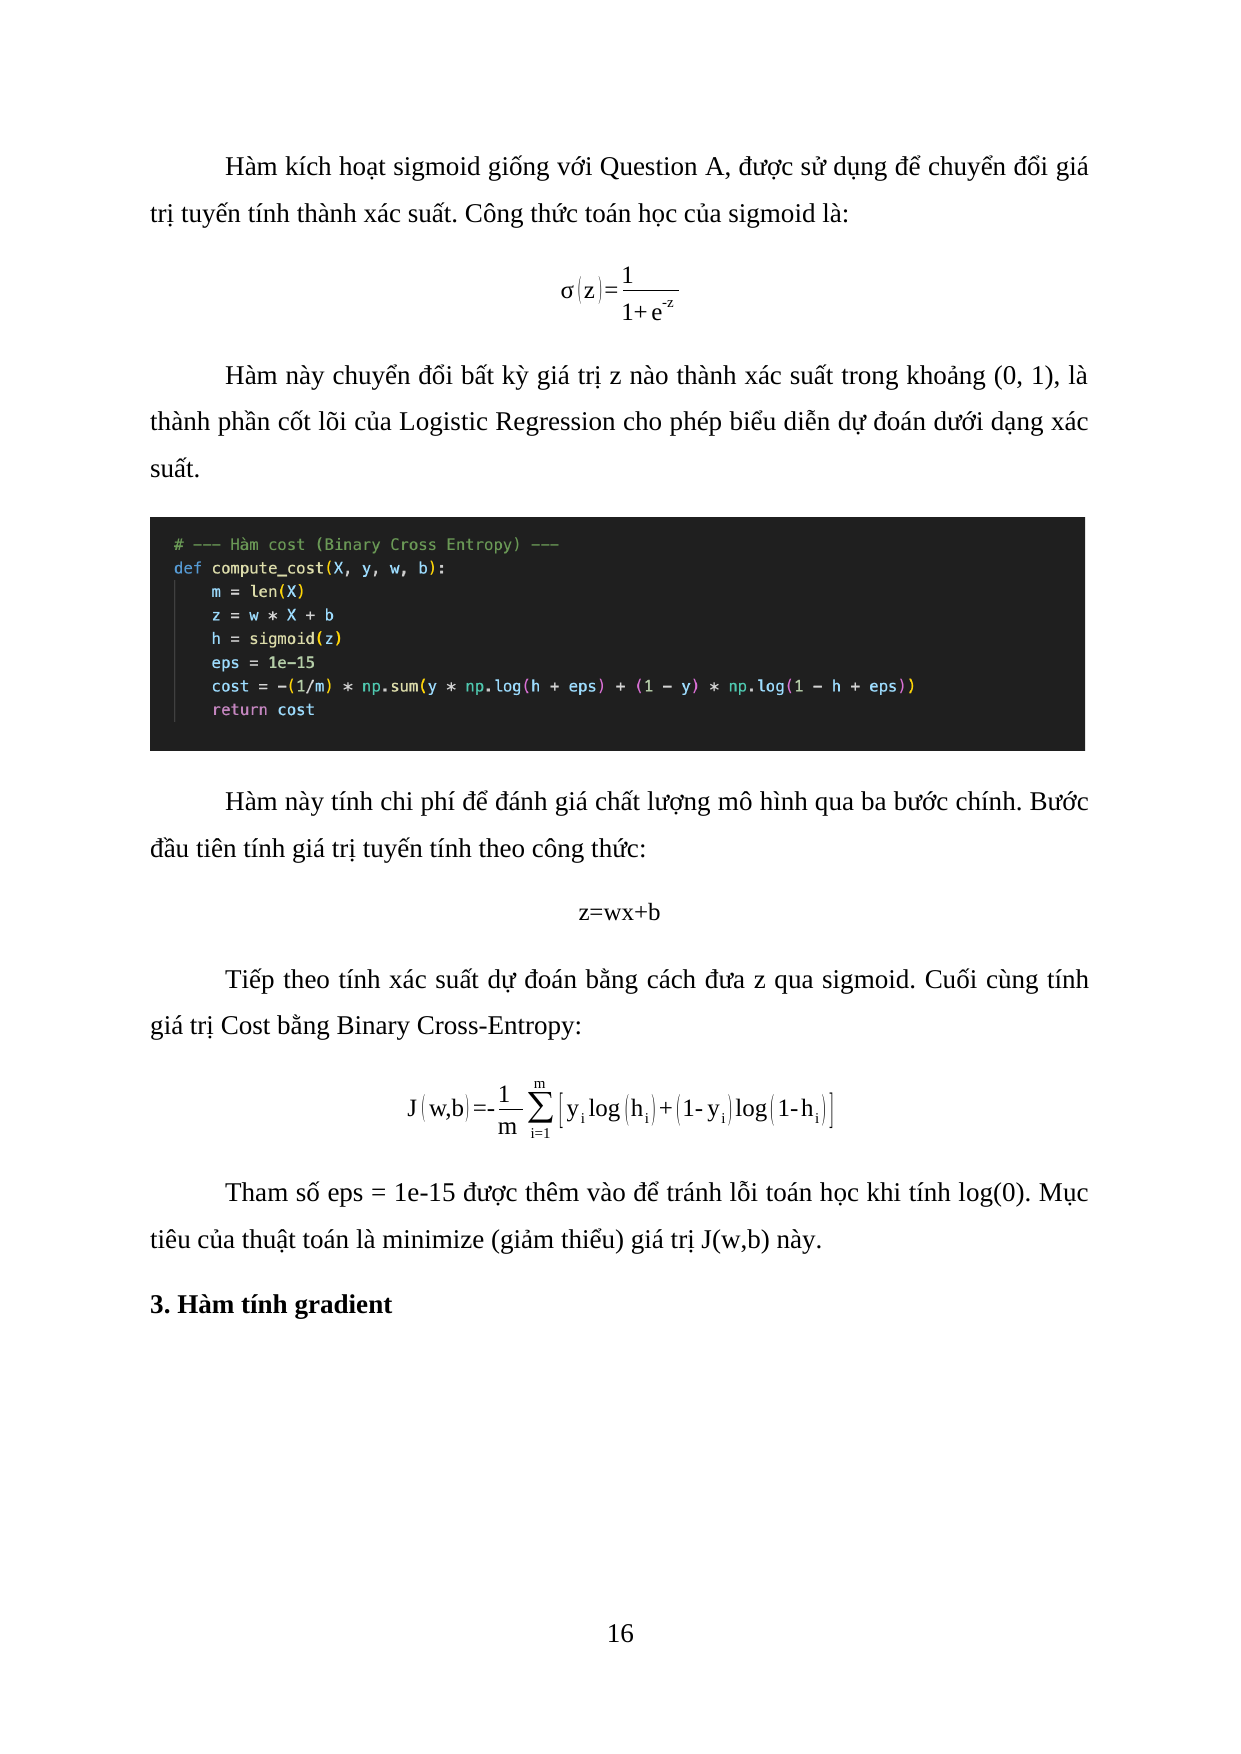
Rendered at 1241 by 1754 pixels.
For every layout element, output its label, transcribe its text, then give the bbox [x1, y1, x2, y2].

list Hàm tính gradient [150, 1288, 1090, 1319]
text Tiếp theo tính xác suất dự đoán bằng cách đưa z qua sigmoid. Cuối cùng tính giá trị Cost bằng Binary Cross-Entropy: [150, 963, 1090, 1041]
text Hàm kích hoạt sigmoid giống với Question A, được sử dụng để chuyển đổi giá trị tuyến tính thành xác suất. Công thức toán học của sigmoid là: [150, 150, 1090, 228]
text Tham số eps = 1e-15 được thêm vào để tránh lỗi toán học khi tính log(0). Mục tiêu của thuật toán là minimize (giảm thiểu) giá trị J(w,b) này. [150, 1176, 1090, 1254]
picture [150, 517, 1085, 751]
text Hàm này chuyển đổi bất kỳ giá trị z nào thành xác suất trong khoảng (0, 1), là thành phần cốt lõi của Logistic Regression cho phép biểu diễn dự đoán dưới dạng xác suất. [150, 359, 1090, 483]
text Hàm này tính chi phí để đánh giá chất lượng mô hình qua ba bước chính. Bước đầu tiên tính giá trị tuyến tính theo công thức: [150, 785, 1090, 863]
